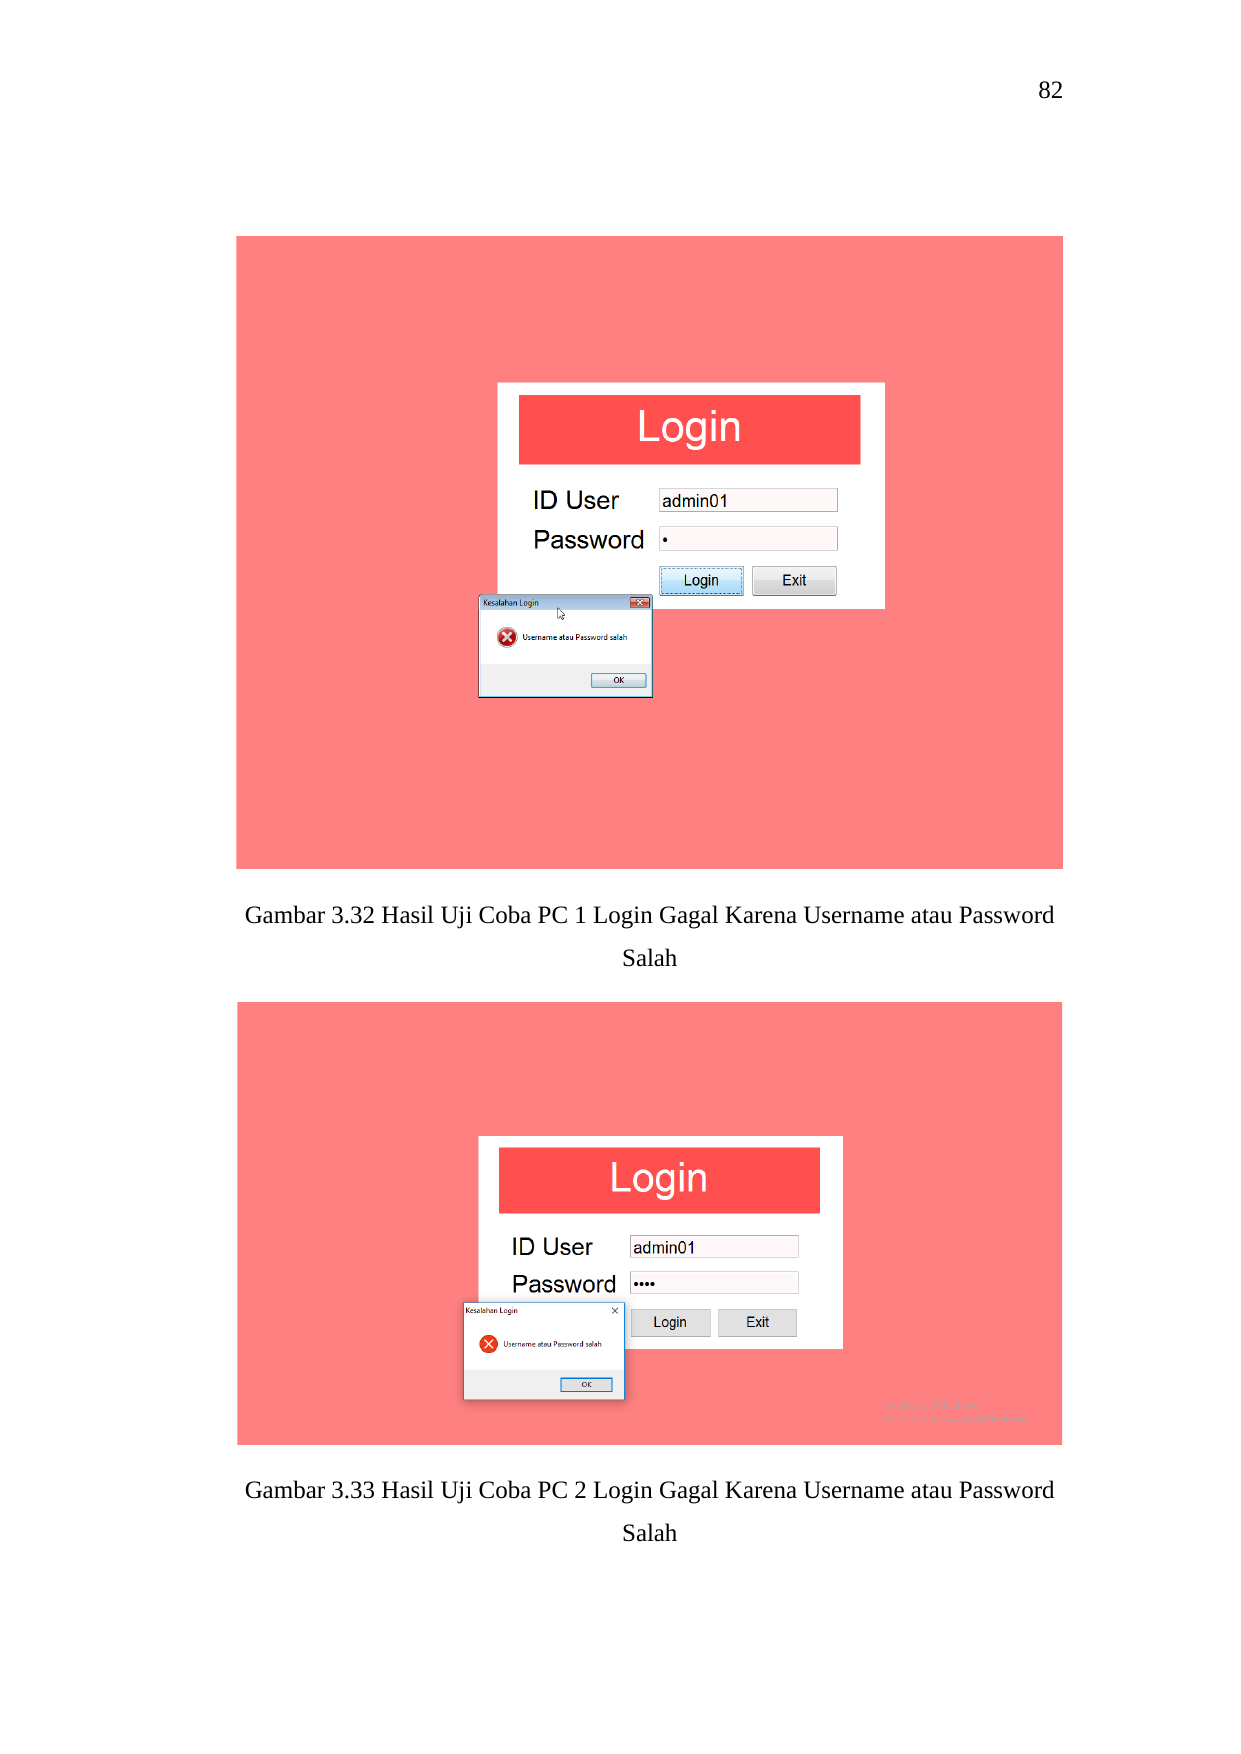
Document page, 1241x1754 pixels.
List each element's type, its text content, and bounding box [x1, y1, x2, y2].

text Gambar 3.33 Hasil Uji Coba PC 2 Login Gagal Karena Username atau Password Salah [236, 1475, 1063, 1547]
picture [237, 1002, 1063, 1445]
text Gambar 3.32 Hasil Uji Coba PC 1 Login Gagal Karena Username atau Password Salah [236, 900, 1063, 972]
picture [236, 236, 1063, 869]
